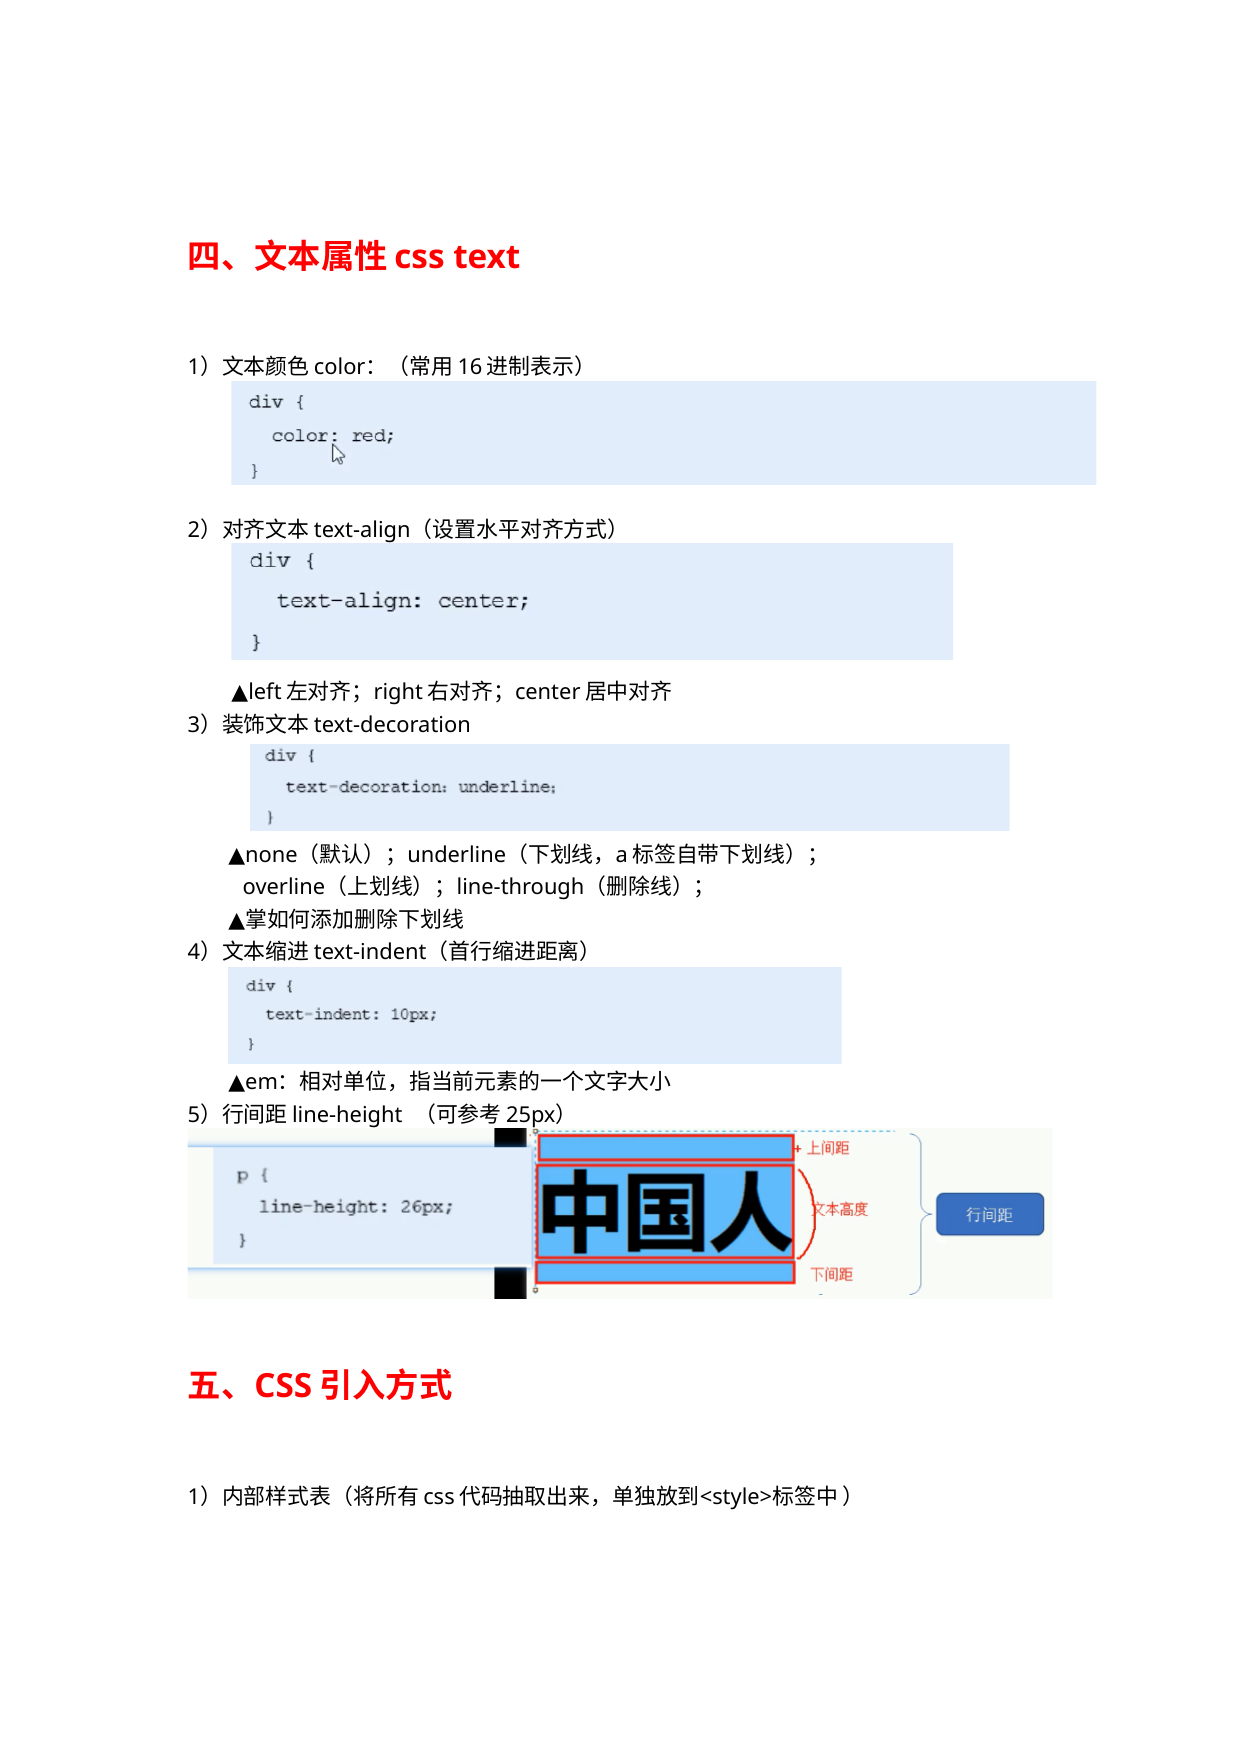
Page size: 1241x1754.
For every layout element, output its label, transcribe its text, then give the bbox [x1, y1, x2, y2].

text 1）内部样式表（将所有css代码抽取出来，单独放到<style>标签中 ） [187, 1478, 1053, 1511]
text 5）行间距line-height （可参考25px） [187, 1096, 1053, 1128]
picture [231, 381, 1097, 485]
text ▲none（默认）；underline（下划线，a标签自带下划线）； [187, 836, 1053, 869]
picture [231, 543, 954, 660]
text ▲em：相对单位，指当前元素的一个文字大小 [187, 1064, 1053, 1096]
picture [228, 967, 842, 1064]
text overline（上划线）；line-through（删除线）； [187, 869, 1053, 901]
text 1）文本颜色color：（常用16进制表示） [187, 349, 1053, 381]
text 3）装饰文本text-decoration [187, 706, 1053, 739]
picture [187, 1128, 1053, 1299]
subtitle 四、文本属性css text [187, 222, 1053, 287]
subtitle 五、CSS引入方式 [187, 1351, 1053, 1416]
picture [250, 744, 1010, 831]
text 2）对齐文本text-align（设置水平对齐方式） [187, 511, 1053, 544]
text 4）文本缩进text-indent（首行缩进距离） [187, 934, 1053, 966]
text ▲left左对齐；right右对齐；center居中对齐 [187, 674, 1053, 706]
text ▲掌如何添加删除下划线 [187, 901, 1053, 934]
